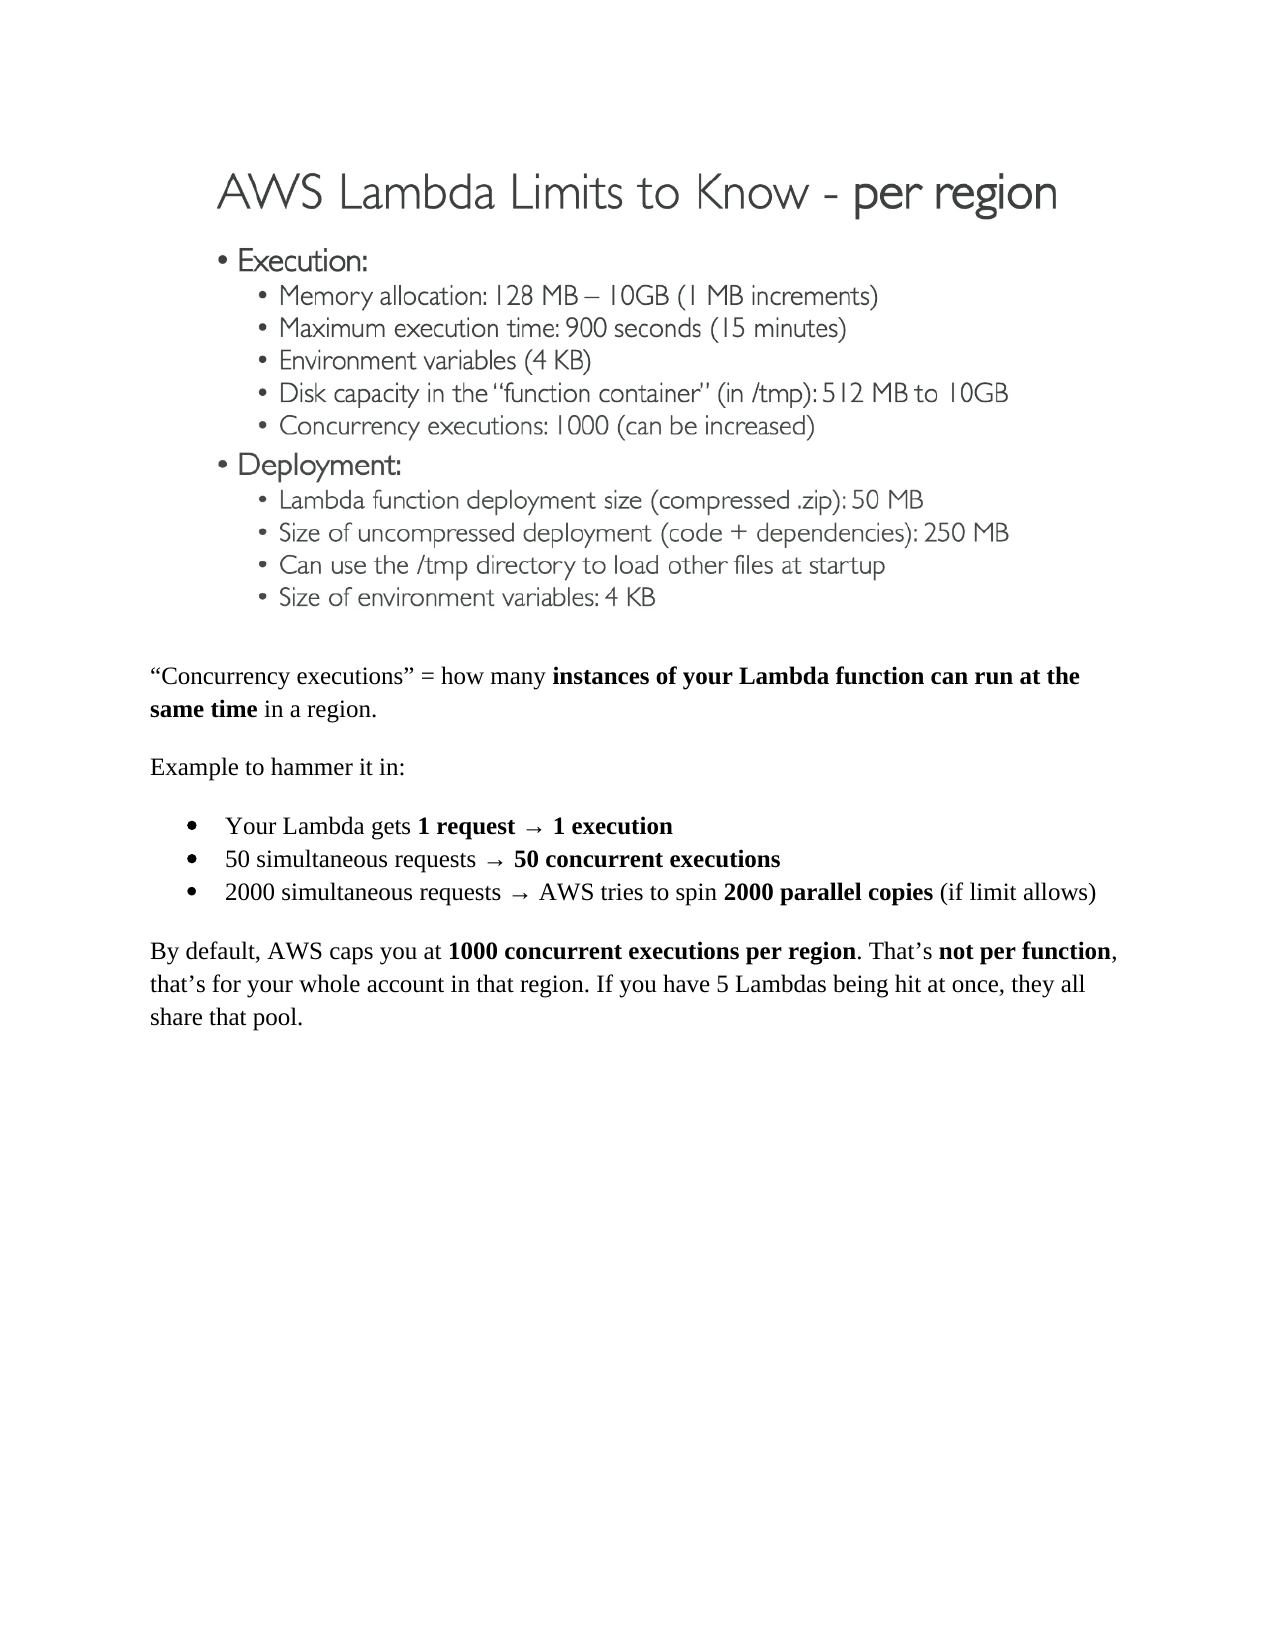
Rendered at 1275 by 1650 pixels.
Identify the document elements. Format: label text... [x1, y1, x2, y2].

list 2000 simultaneous requests → AWS tries to spin 2000 parallel copies (if limit allows) [187, 877, 1125, 906]
list Your Lambda gets 1 request → 1 execution [187, 811, 1125, 839]
text By default, AWS caps you at 1000 concurrent executions per region. That’s not per function, that’s for your whole account in that region. If you have 5 Lambdas being hit at once, they all share that pool. [150, 936, 1125, 1031]
text “Concurrency executions” = how many instances of your Lambda function can run at the same time in a region. [150, 150, 1125, 723]
list 50 simultaneous requests → 50 concurrent executions [187, 844, 1125, 873]
text Example to hammer it in: [150, 752, 1125, 781]
